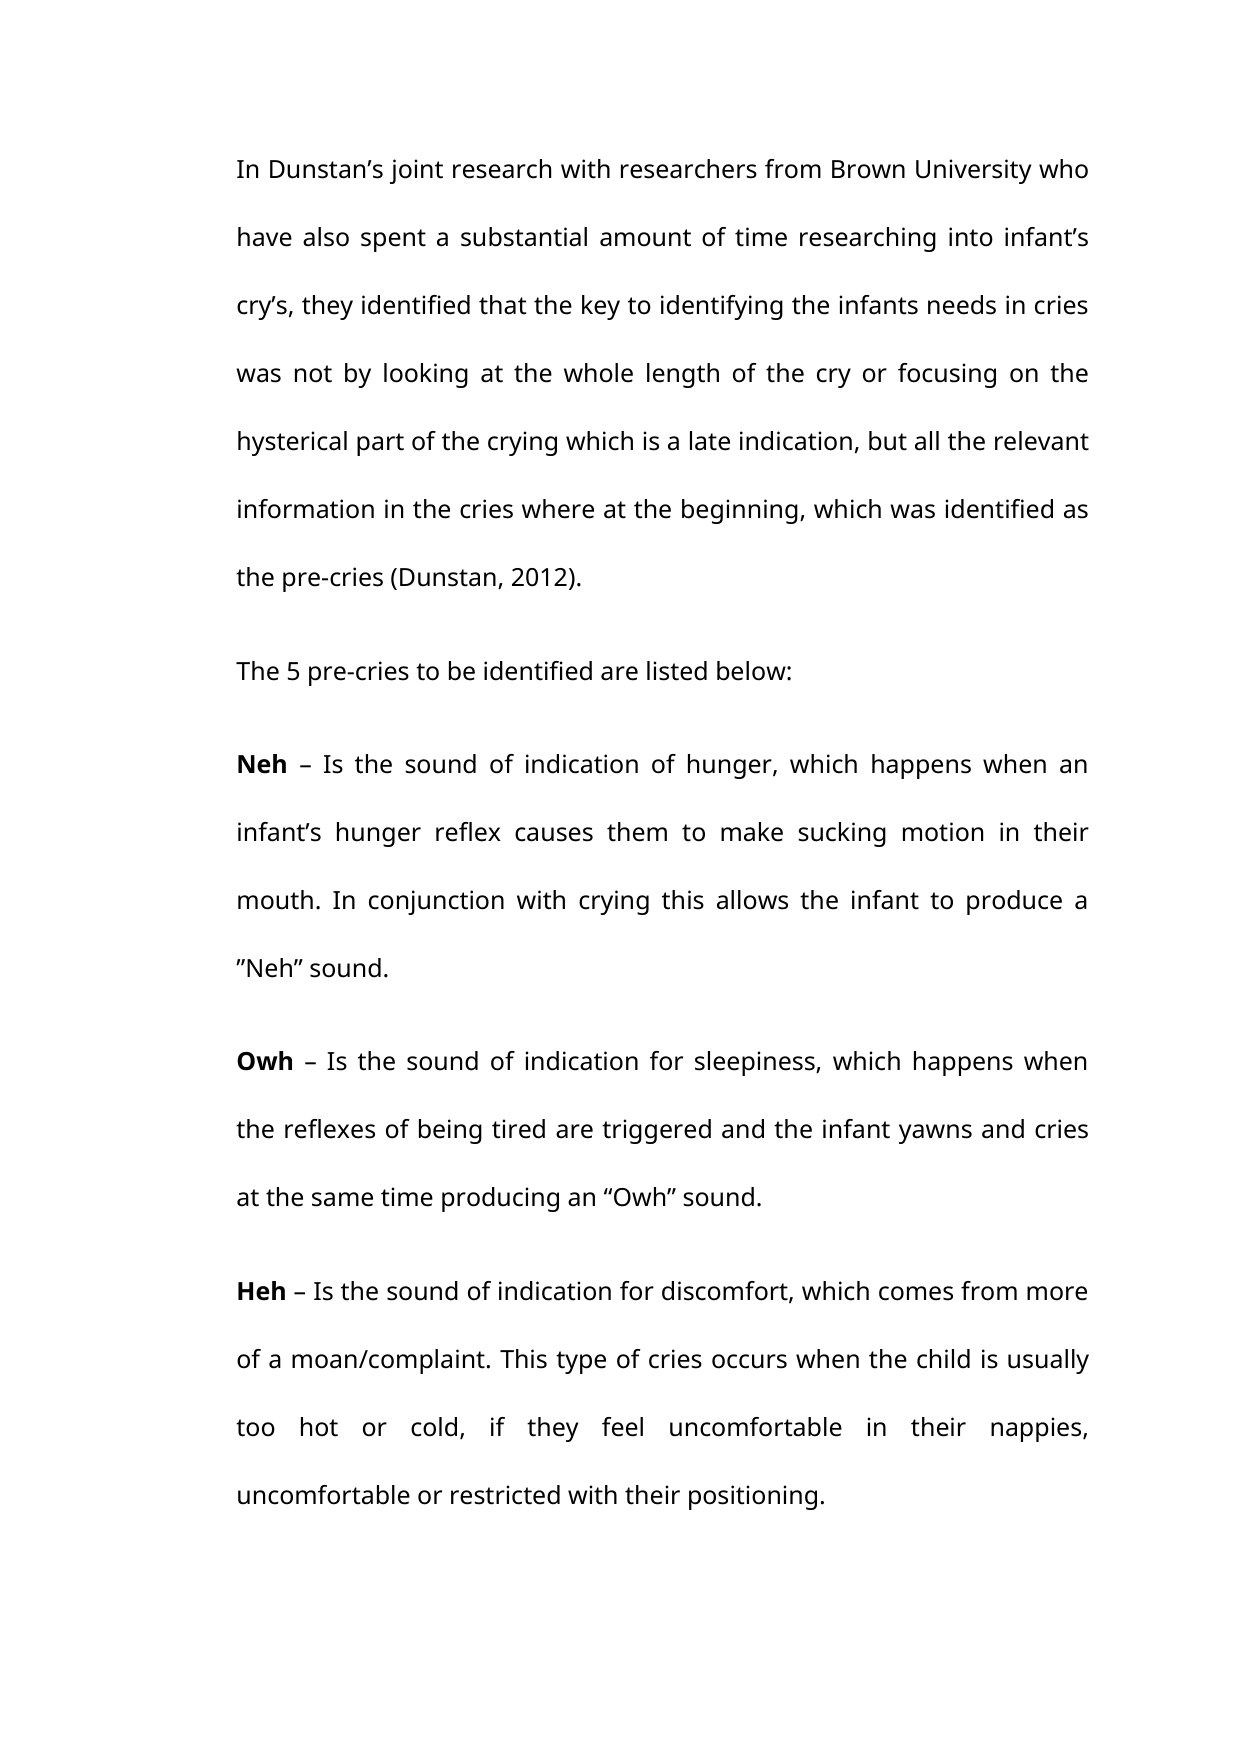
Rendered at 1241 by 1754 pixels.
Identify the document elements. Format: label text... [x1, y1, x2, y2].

text In Dunstan’s joint research with researchers from Brown University who have also spent a substantial amount of time researching into infant’s cry’s, they identified that the key to identifying the infants needs in cries was not by looking at the whole length of the cry or focusing on the hysterical part of the crying which is a late indication, but all the relevant information in the cries where at the beginning, which was identified as the pre-cries (Dunstan, 2012). [236, 151, 1090, 594]
text Heh – Is the sound of indication for discomfort, which comes from more of a moan/complaint. This type of cries occurs when the child is usually too hot or cold, if they feel uncomfortable in their nappies, uncomfortable or restricted with their positioning. [236, 1273, 1090, 1512]
text Neh – Is the sound of indication of hunger, which happens when an infant’s hunger reflex causes them to make sucking motion in their mouth. In conjunction with crying this allows the infant to produce a ”Neh” sound. [236, 746, 1090, 985]
text The 5 pre-cries to be identified are listed below: [236, 653, 1090, 687]
text Owh – Is the sound of indication for sleepiness, which happens when the reflexes of being tired are triggered and the infant yawns and cries at the same time producing an “Owh” sound. [236, 1044, 1090, 1214]
